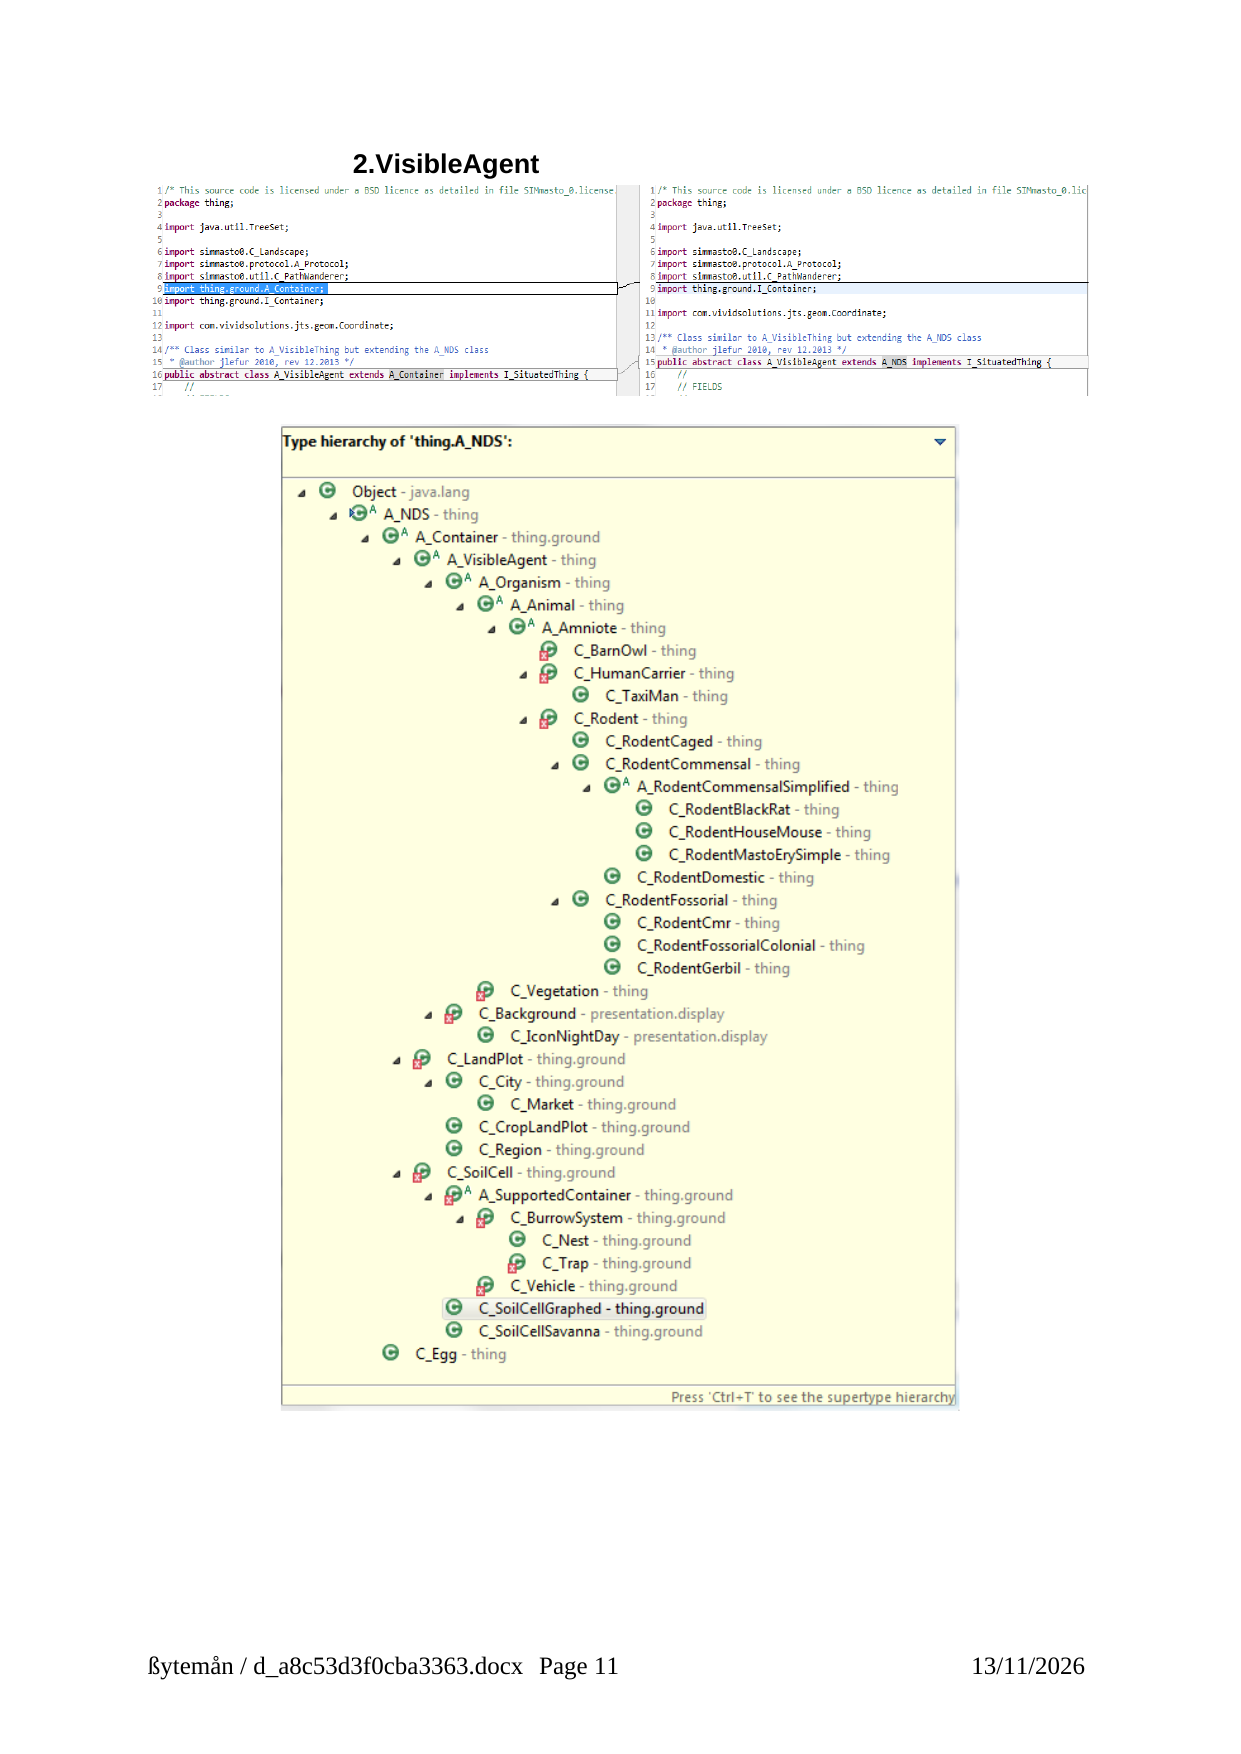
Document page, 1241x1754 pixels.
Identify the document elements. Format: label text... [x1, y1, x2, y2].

subtitle 2.VisibleAgent [353, 148, 1093, 179]
picture [147, 185, 1089, 396]
picture [280, 424, 960, 1411]
